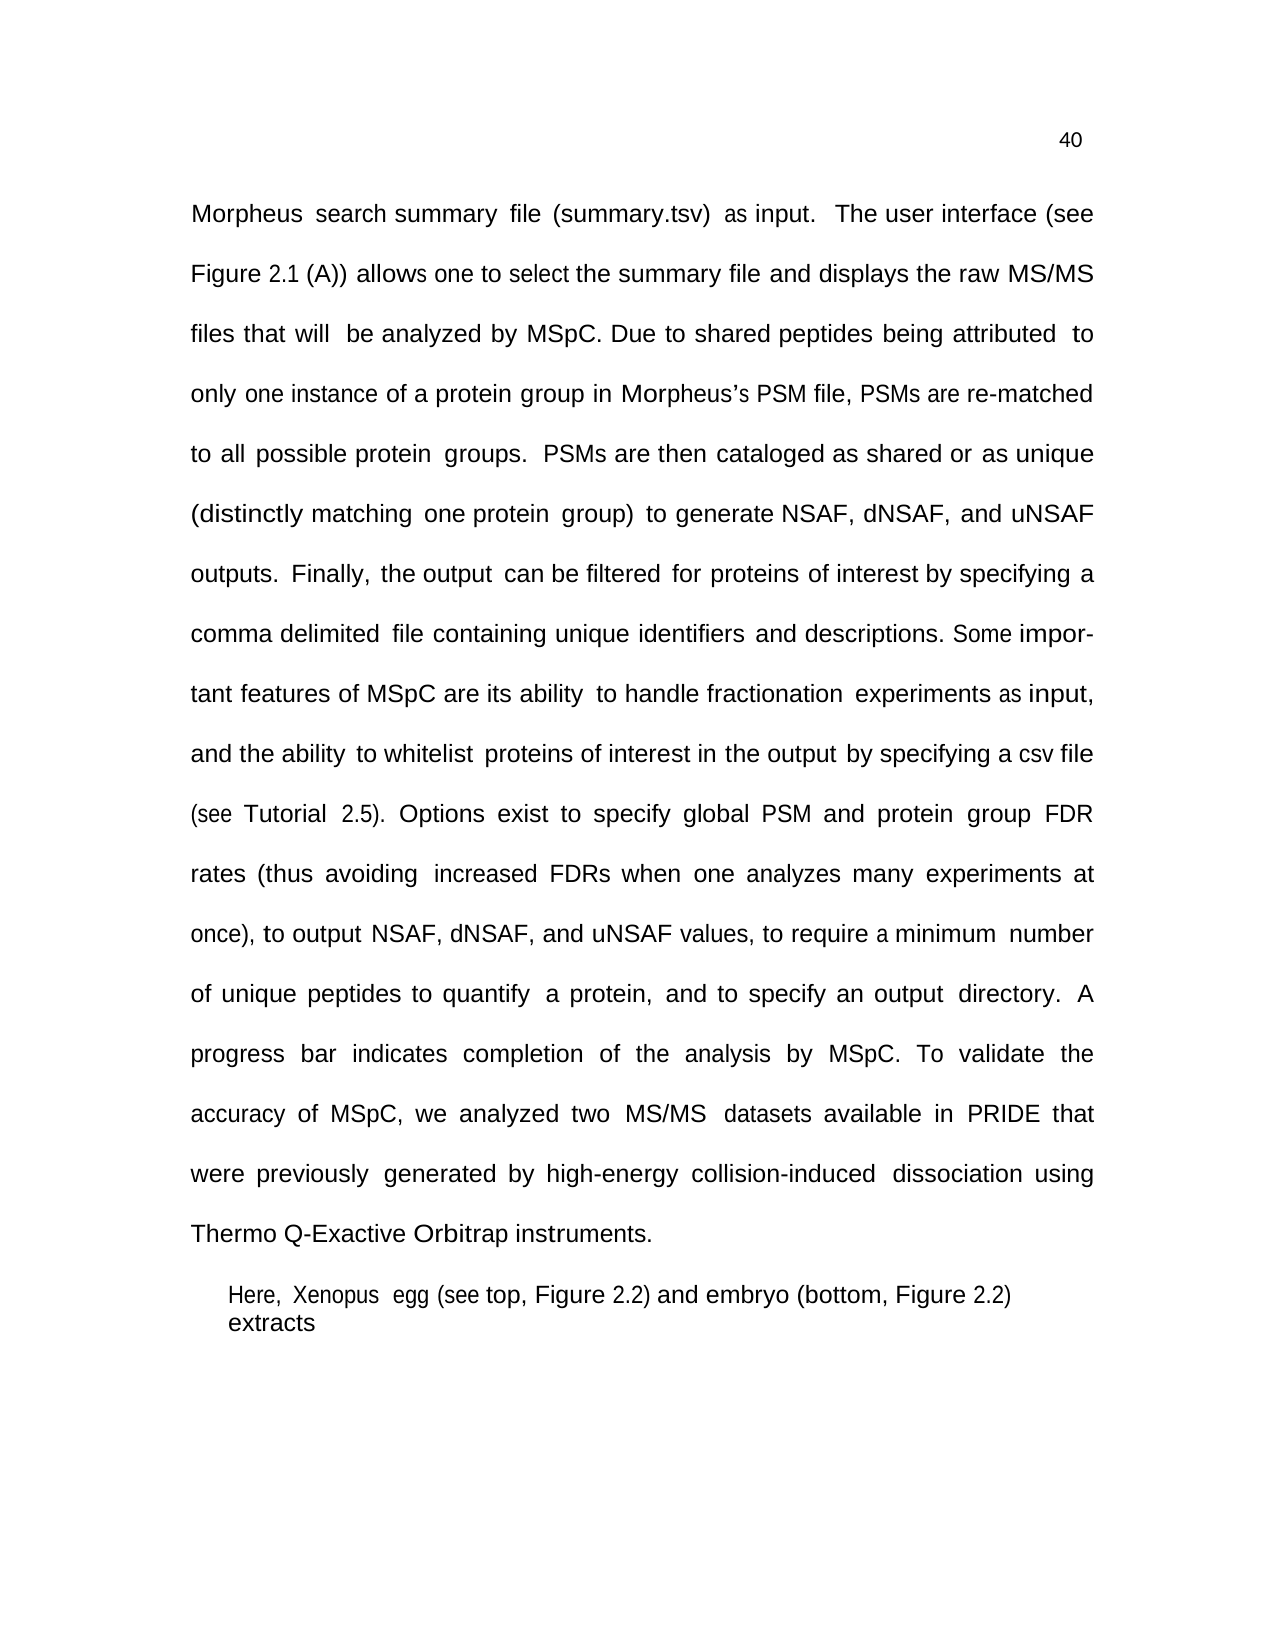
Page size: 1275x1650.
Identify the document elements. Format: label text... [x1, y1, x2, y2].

text Here, Xenopus egg (see top, Figure 2.2) and embryo (bottom, Figure 2.2) extracts [228, 1279, 1102, 1337]
text Morpheus search summary file (summary.tsv) as input. The user interface (see Figure 2.1 (A)) allows one to select the summary file and displays the raw MS/MS files that will be analyzed by MSpC. Due to shared peptides being attributed to only one instance of a protein group in Morpheus’s PSM file, PSMs are re-matched to all possible protein groups. PSMs are then cataloged as shared or as unique (distinctly matching one protein group) to generate NSAF, dNSAF, and uNSAF outputs. Finally, the output can be filtered for proteins of interest by specifying a comma delimited file containing unique identifiers and descriptions. Some impor- tant features of MSpC are its ability to handle fractionation experiments as input, and the ability to whitelist proteins of interest in the output by specifying a csv file (see Tutorial 2.5). Options exist to specify global PSM and protein group FDR rates (thus avoiding increased FDRs when one analyzes many experiments at once), to output NSAF, dNSAF, and uNSAF values, to require a minimum number of unique peptides to quantify a protein, and to specify an output directory. A progress bar indicates completion of the analysis by MSpC. To validate the accuracy of MSpC, we analyzed two MS/MS datasets available in PRIDE that were previously generated by high-energy collision-induced dissociation using Thermo Q-Exactive Orbitrap instruments. [190, 199, 1094, 1247]
